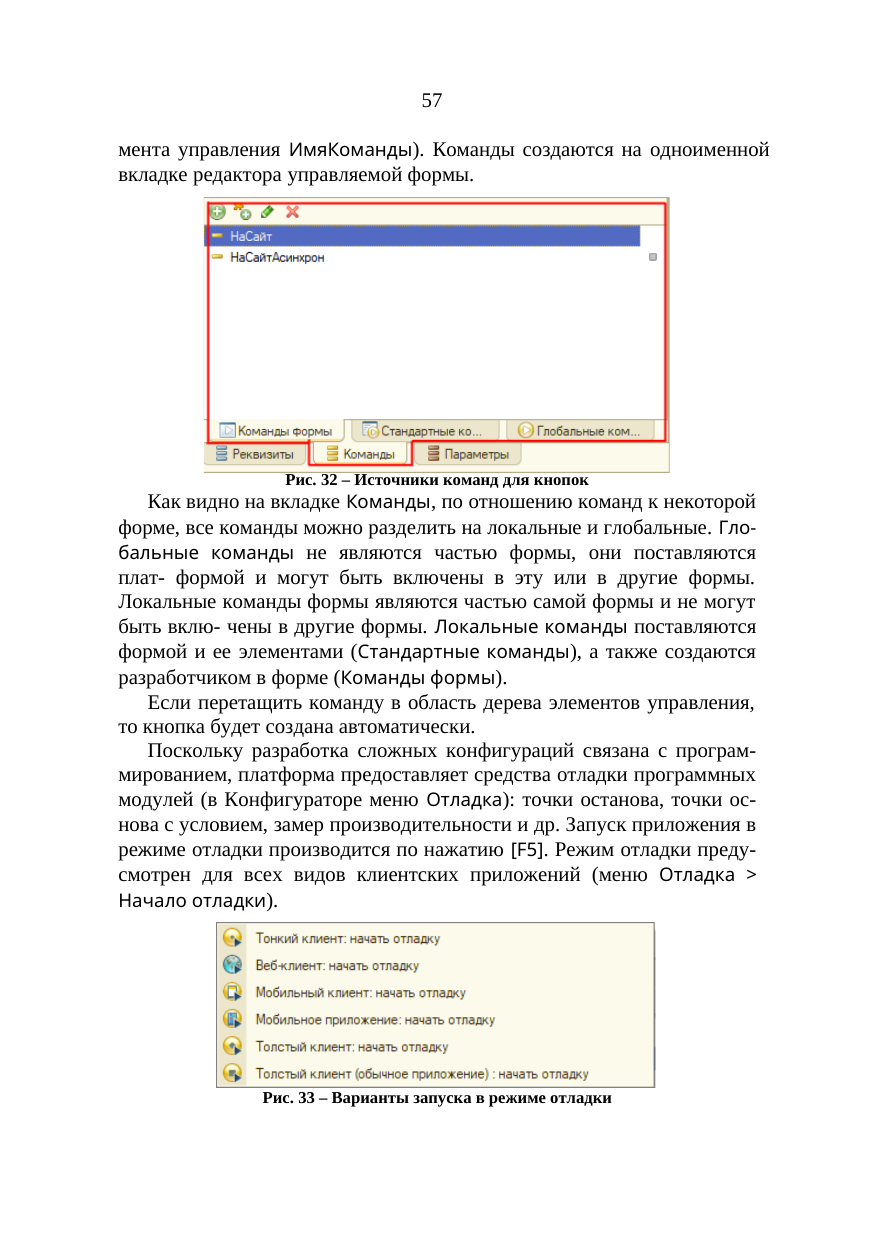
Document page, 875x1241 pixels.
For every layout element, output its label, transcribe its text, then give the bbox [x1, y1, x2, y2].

picture [203, 197, 670, 473]
text Как видно на вкладке Команды, по отношению команд к некоторой форме, все команды можно разделить на локальные и глобальные. Гло- бальные команды не являются частью формы, они поставляются плат- формой и могут быть включены в эту или в другие формы. Локальные команды формы являются частью самой формы и не могут быть вклю- чены в другие формы. Локальные команды поставляются формой и ее элементами (Стандартные команды), а также создаются разработчиком в форме (Команды формы). [118, 489, 756, 690]
text Если перетащить команду в область дерева элементов управления, то кнопка будет создана автоматически. [118, 690, 755, 738]
picture [216, 922, 656, 1088]
text Поскольку разработка сложных конфигураций связана с програм- мированием, платформа предоставляет средства отладки программных модулей (в Конфигураторе меню Отладка): точки останова, точки ос- нова с условием, замер производительности и др. Запуск приложения в режиме отладки производится по нажатию [F5]. Режим отладки преду- смотрен для всех видов клиентских приложений (меню Отладка > Начало отладки). [118, 738, 757, 912]
text мента управления ИмяКоманды). Команды создаются на одноименной вкладке редактора управляемой формы. [118, 136, 805, 186]
